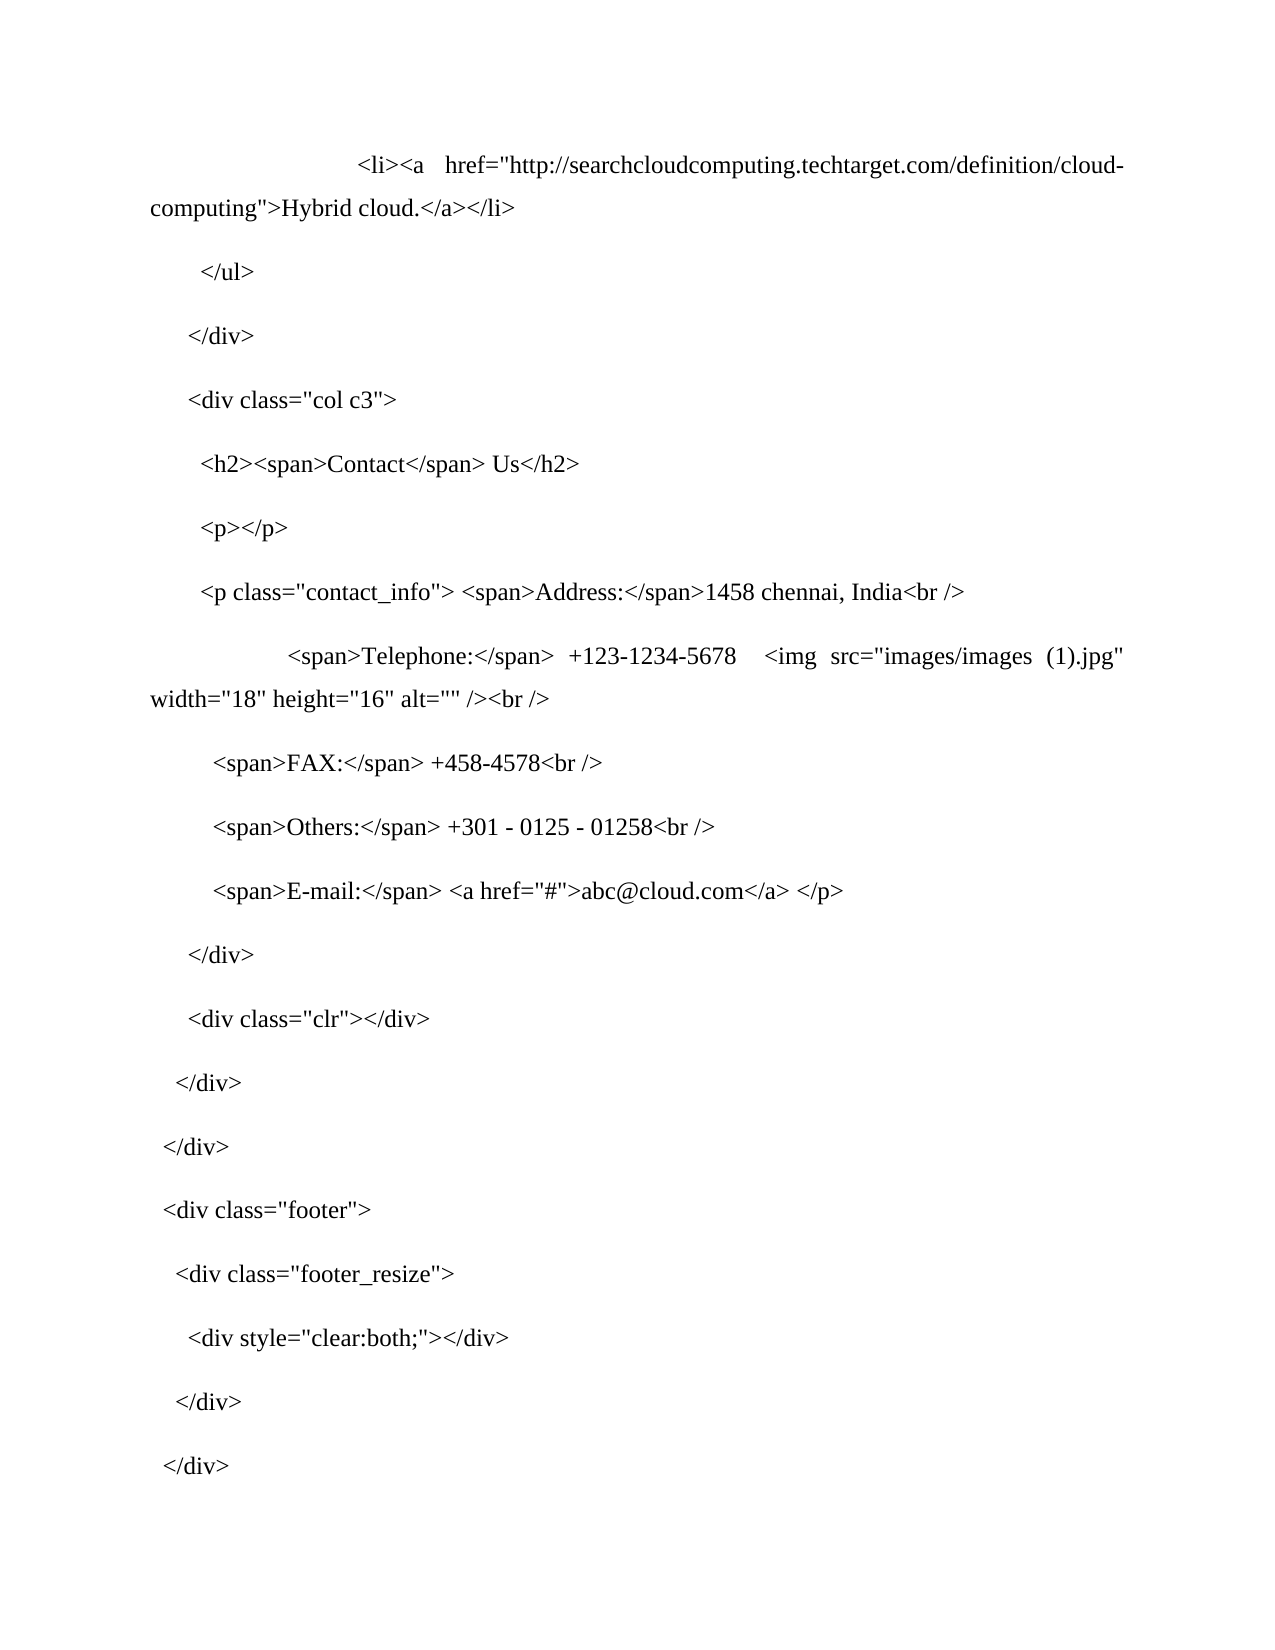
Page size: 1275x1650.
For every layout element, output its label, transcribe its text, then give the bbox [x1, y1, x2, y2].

text <div class="col c3"> [150, 385, 1125, 414]
text </div> [150, 1068, 1125, 1096]
text <span>FAX:</span> +458-4578<br /> [150, 748, 1125, 777]
text </div> [150, 1451, 1125, 1480]
text </div> [150, 940, 1125, 968]
text </div> [150, 1132, 1125, 1160]
text </ul> [150, 257, 1125, 286]
text </div> [150, 1387, 1125, 1416]
text <div class="clr"></div> [150, 1004, 1125, 1032]
text </div> [150, 321, 1125, 350]
text <div class="footer"> [150, 1196, 1125, 1224]
text <div style="clear:both;"></div> [150, 1323, 1125, 1352]
text <span>Others:</span> +301 - 0125 - 01258<br /> [150, 812, 1125, 841]
text <p></p> [150, 513, 1125, 542]
text <span>E-mail:</span> <a href="#">abc@cloud.com</a> </p> [150, 876, 1125, 904]
text <h2><span>Contact</span> Us</h2> [150, 449, 1125, 478]
text <p class="contact_info"> <span>Address:</span>1458 chennai, India<br /> [150, 577, 1125, 606]
text <div class="footer_resize"> [150, 1259, 1125, 1288]
text <li><a href="http://searchcloudcomputing.techtarget.com/definition/cloud-computing">Hybrid cloud.</a></li> [150, 150, 1125, 222]
text <span>Telephone:</span> +123-1234-5678 <img src="images/images (1).jpg" width="18" height="16" alt="" /><br /> [150, 641, 1125, 713]
